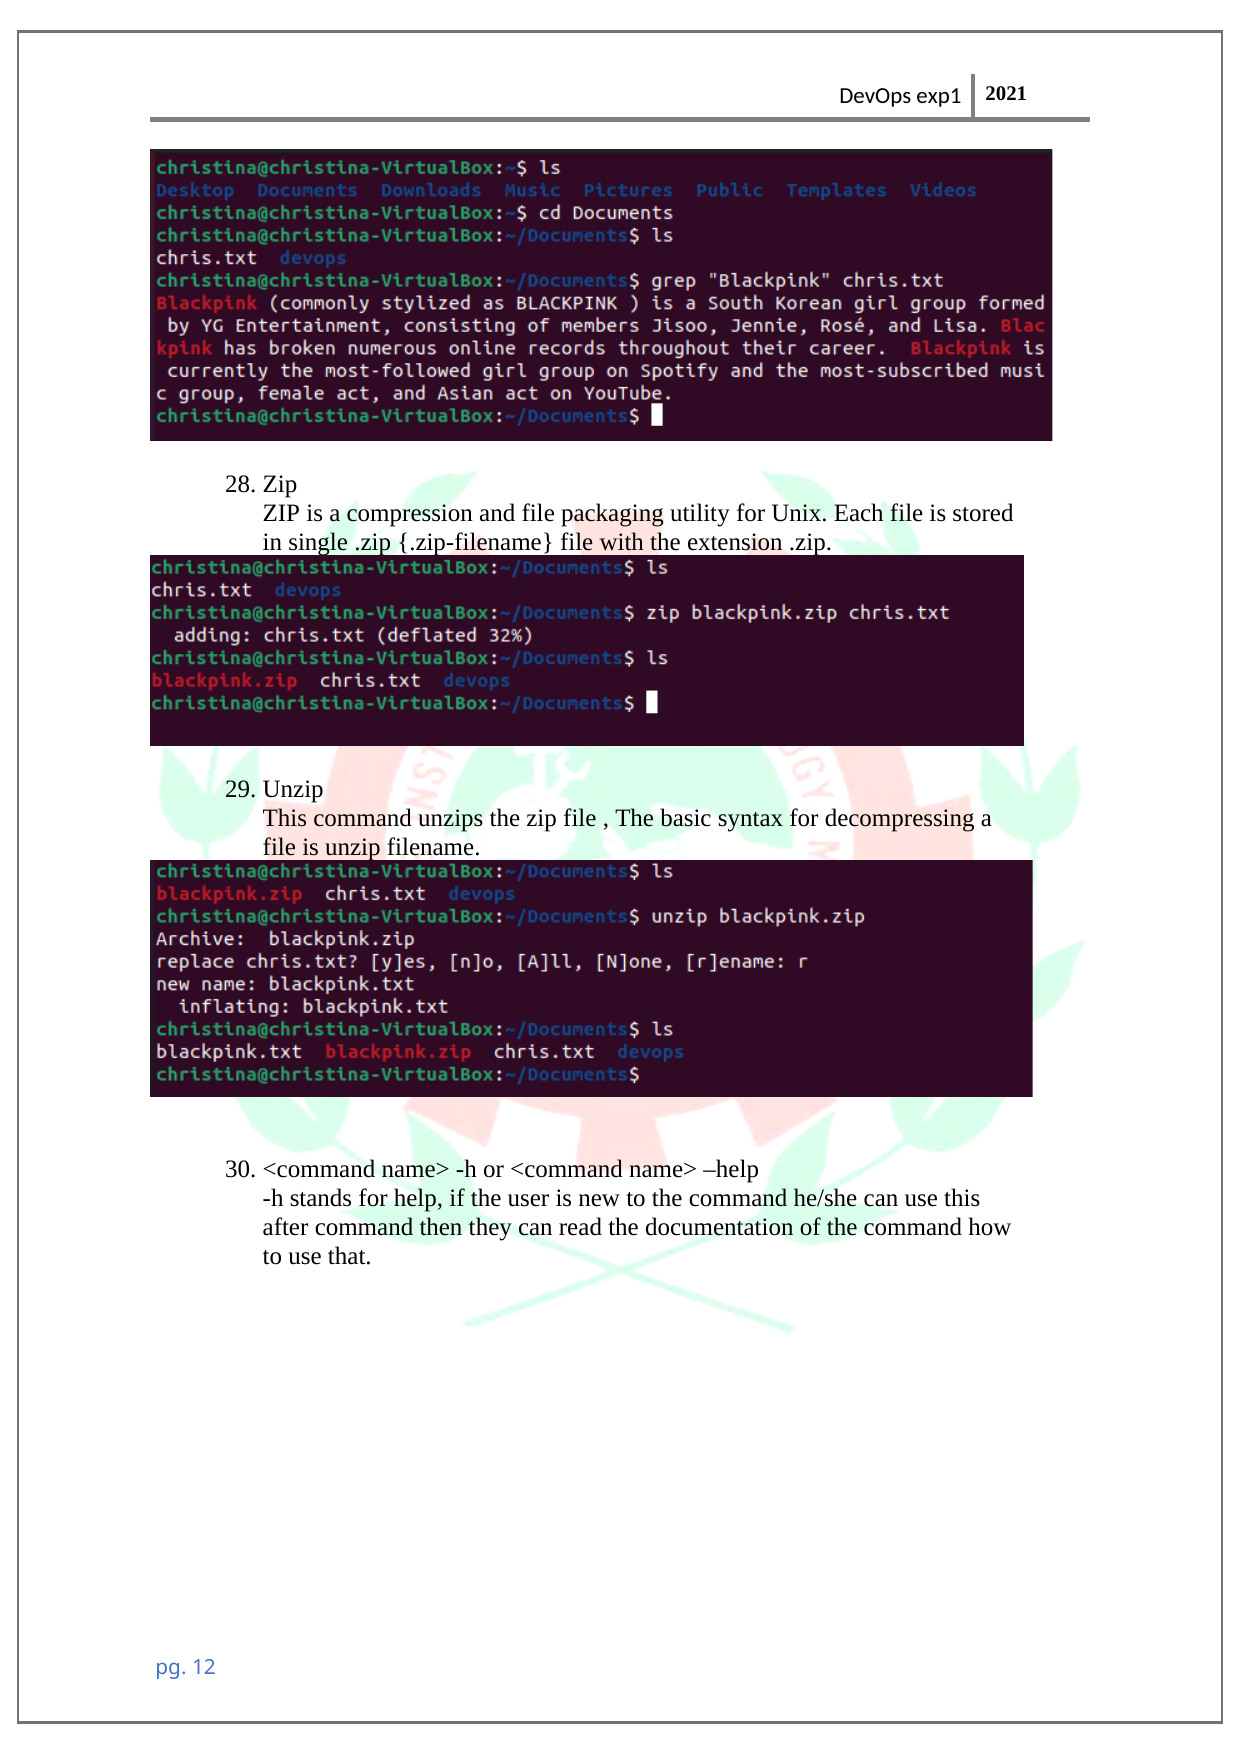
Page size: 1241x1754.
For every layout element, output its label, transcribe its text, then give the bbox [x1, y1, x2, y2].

list -h stands for help, if the user is new to the command he/she can use this [262, 1183, 1090, 1212]
list Zip [225, 469, 1090, 498]
list Unzip [225, 774, 1090, 803]
list file is unzip filename. [262, 832, 1090, 861]
list ZIP is a compression and file packaging utility for Unix. Each file is stored [262, 498, 1090, 527]
picture [150, 149, 1053, 441]
list This command unzips the zip file , The basic syntax for decompressing a [262, 803, 1090, 832]
list <command name> -h or <command name> –help [225, 1154, 1090, 1183]
picture [150, 860, 1033, 1097]
list after command then they can read the documentation of the command how [262, 1212, 1090, 1241]
picture [150, 555, 1024, 746]
list to use that. [262, 1241, 1090, 1269]
list in single .zip {.zip-filename} file with the extension .zip. [262, 527, 1090, 556]
